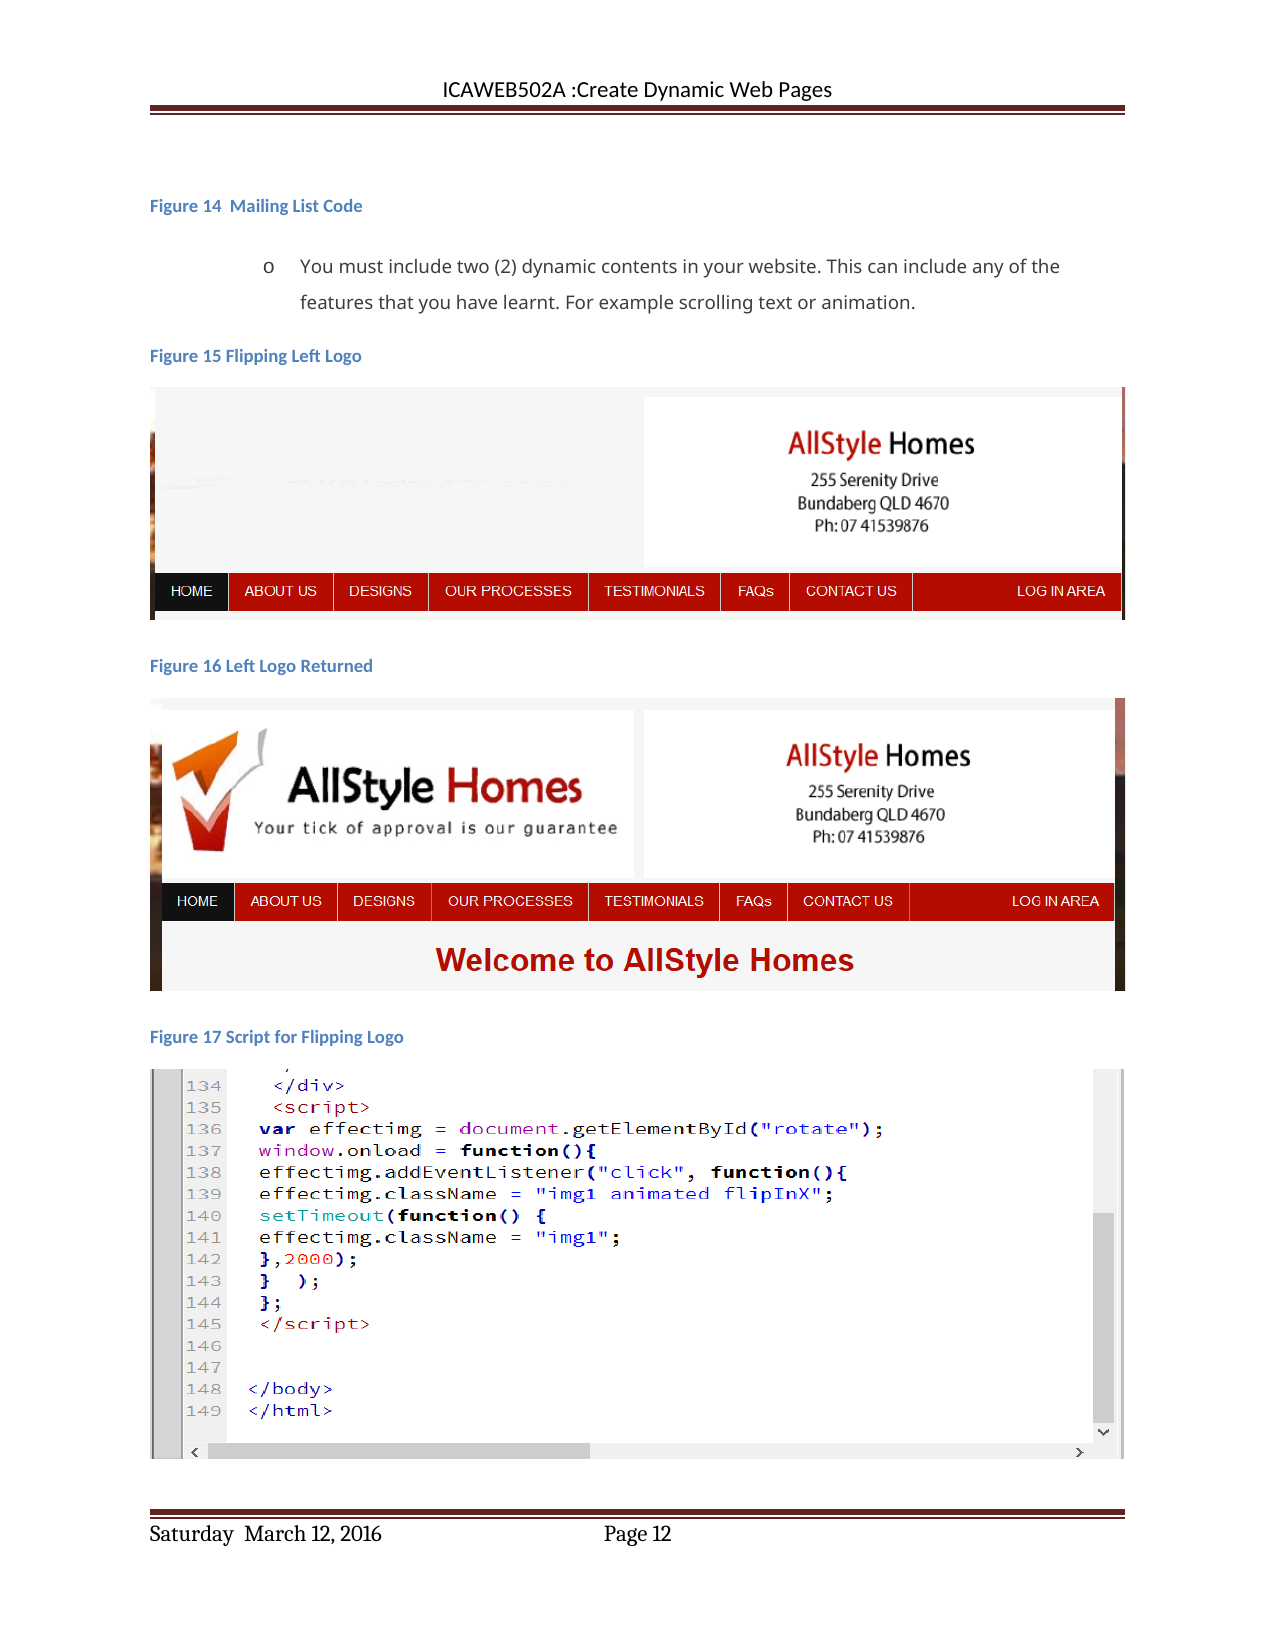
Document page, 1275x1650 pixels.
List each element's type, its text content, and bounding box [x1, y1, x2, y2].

picture [150, 698, 1125, 991]
picture [150, 387, 1125, 620]
list You must include two (2) dynamic contents in your website. This can include any of the features that you have learnt. For example scrolling text or animation. [262, 246, 1125, 314]
picture [150, 1069, 1124, 1459]
